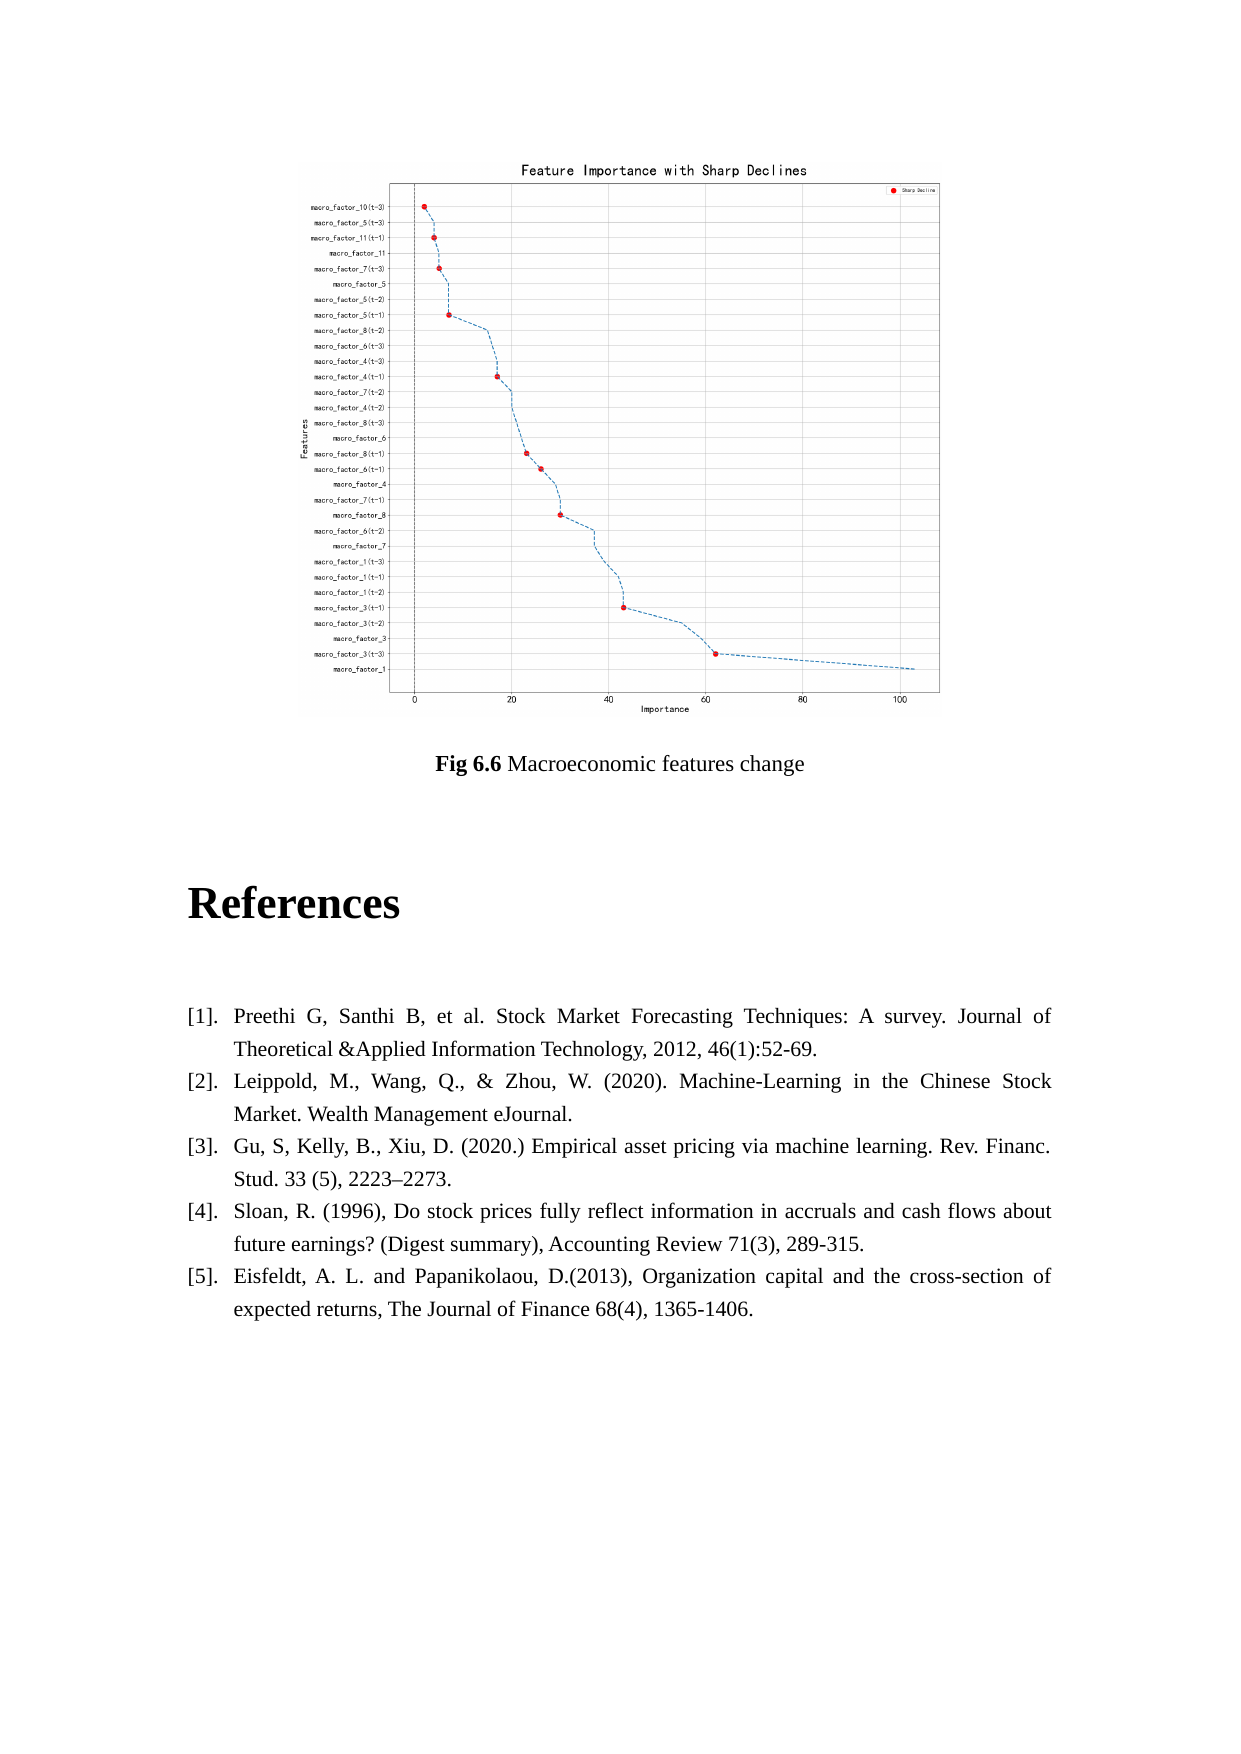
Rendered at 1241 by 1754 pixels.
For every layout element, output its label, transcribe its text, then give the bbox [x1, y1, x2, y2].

list Sloan, R. (1996), Do stock prices fully reflect information in accruals and cash flows about future earnings? (Digest summary), Accounting Review 71(3), 289-315. [187, 1195, 1053, 1260]
subtitle References [187, 869, 1053, 934]
list Gu, S, Kelly, B., Xiu, D. (2020.) Empirical asset pricing via machine learning. Rev. Financ. Stud. 33 (5), 2223–2273. [187, 1130, 1053, 1195]
list Eisfeldt, A. L. and Papanikolaou, D.(2013), Organization capital and the cross-section of expected returns, The Journal of Finance 68(4), 1365-1406. [187, 1260, 1053, 1325]
list Preethi G, Santhi B, et al. Stock Market Forecasting Techniques: A survey. Journal of Theoretical &Applied Information Technology, 2012, 46(1):52-69. [187, 1000, 1053, 1065]
list Leippold, M., Wang, Q., & Zhou, W. (2020). Machine-Learning in the Chinese Stock Market. Wealth Management eJournal. [187, 1065, 1053, 1130]
text Fig 6.6 Macroeconomic features change [187, 747, 1053, 779]
picture [297, 162, 943, 717]
